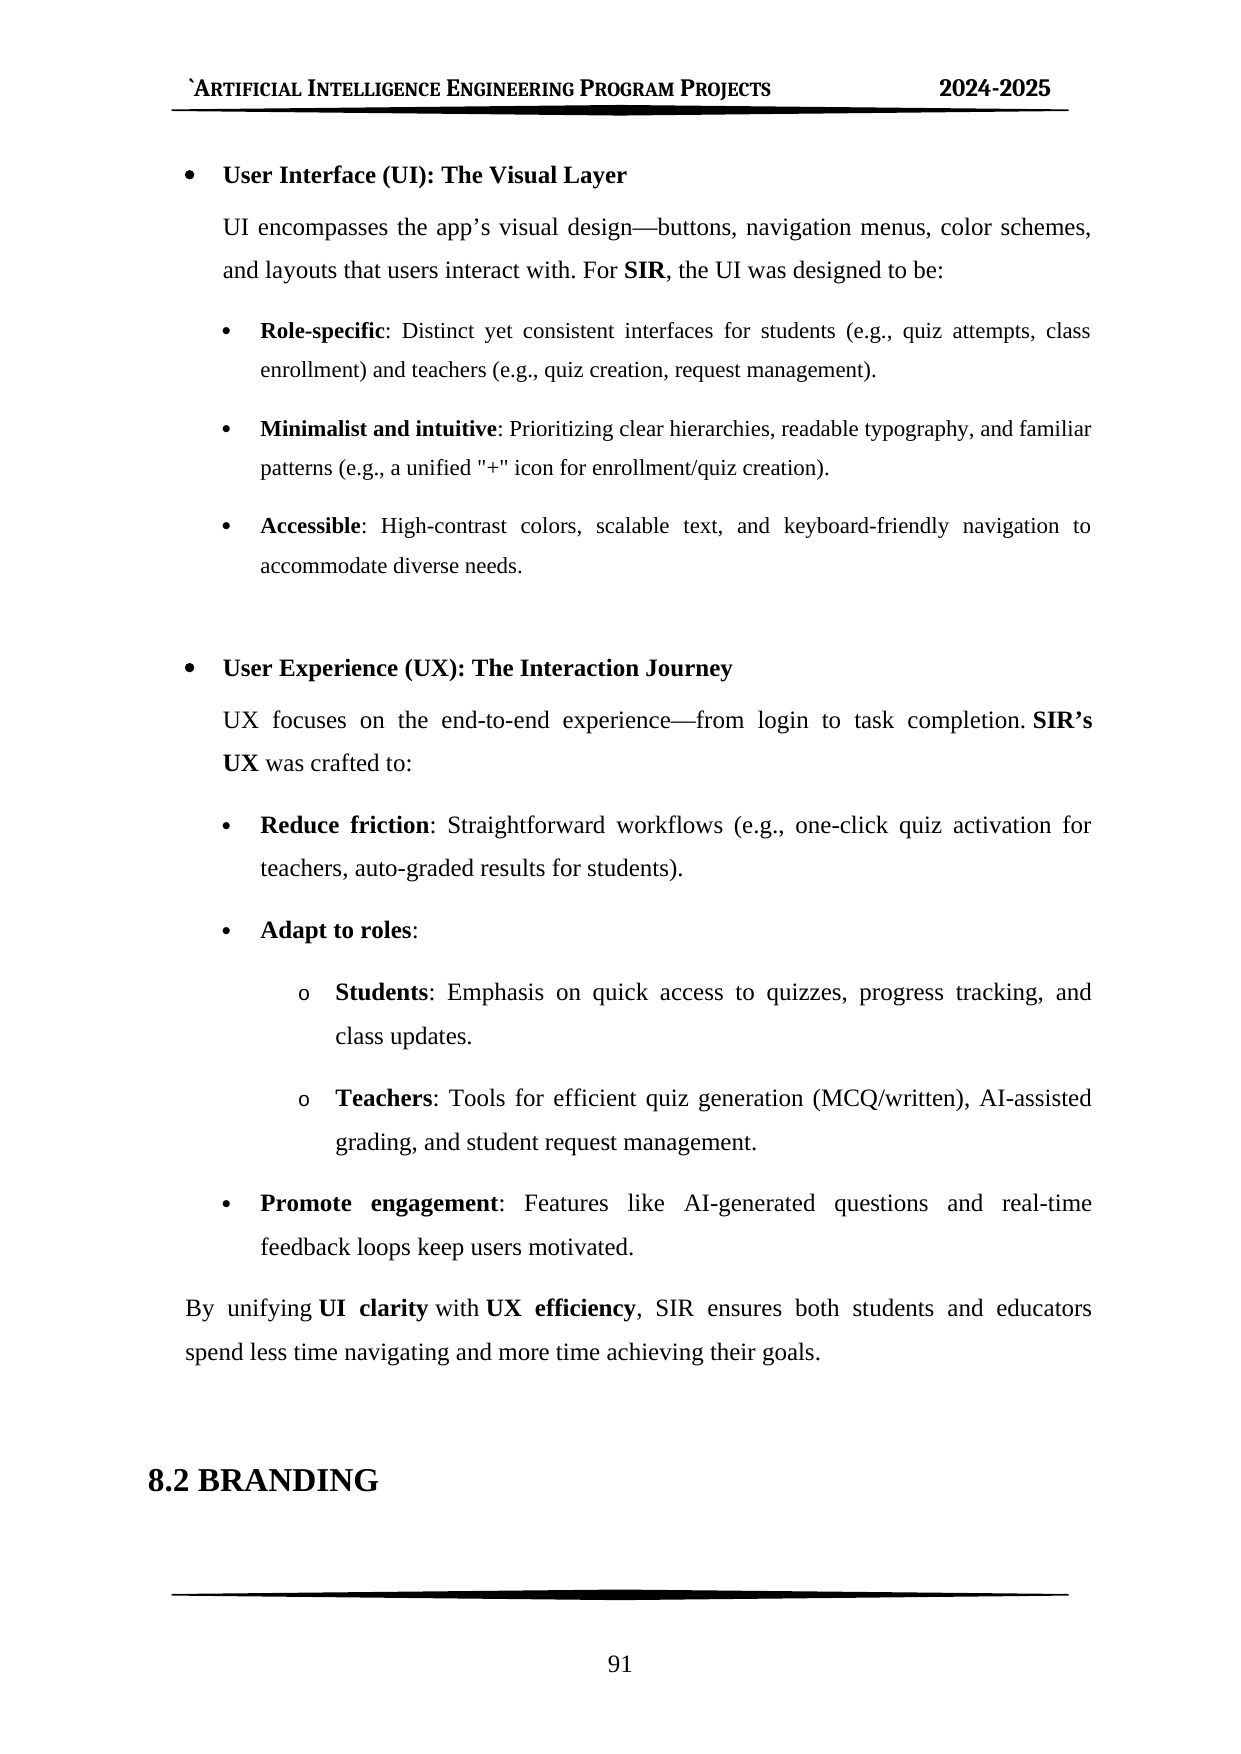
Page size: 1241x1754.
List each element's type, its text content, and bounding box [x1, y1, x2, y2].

list User Experience (UX): The Interaction Journey [185, 653, 1092, 682]
list User Interface (UI): The Visual Layer [185, 160, 1092, 189]
list Teachers: Tools for efficient quiz generation (MCQ/written), AI-assisted grading, and student request management. [298, 1083, 1092, 1155]
text UI encompasses the app’s visual design—buttons, navigation menus, color schemes, and layouts that users interact with. For SIR, the UI was designed to be: [223, 212, 1092, 284]
list Role-specific: Distinct yet consistent interfaces for students (e.g., quiz attempts, class enrollment) and teachers (e.g., quiz creation, request management). [223, 317, 1092, 383]
list Accessible: High-contrast colors, scalable text, and keyboard-friendly navigation to accommodate diverse needs. [223, 512, 1092, 578]
list Minimalist and intuitive: Prioritizing clear hierarchies, readable typography, and familiar patterns (e.g., a unified "+" icon for enrollment/quiz creation). [223, 414, 1092, 480]
list Adapt to roles: [223, 915, 1092, 944]
list Promote engagement: Features like AI-generated questions and real-time feedback loops keep users motivated. [223, 1188, 1092, 1260]
text By unifying UI clarity with UX efficiency, SIR ensures both students and educators spend less time navigating and more time achieving their goals. [185, 1293, 1092, 1365]
text UX focuses on the end-to-end experience—from login to task completion. SIR’s UX was crafted to: [223, 705, 1092, 777]
list Reduce friction: Straightforward workflows (e.g., one-click quiz activation for teachers, auto-graded results for students). [223, 810, 1092, 882]
text 8.2 BRANDING [148, 1460, 1092, 1499]
list Students: Emphasis on quick access to quizzes, progress tracking, and class updates. [298, 977, 1092, 1049]
